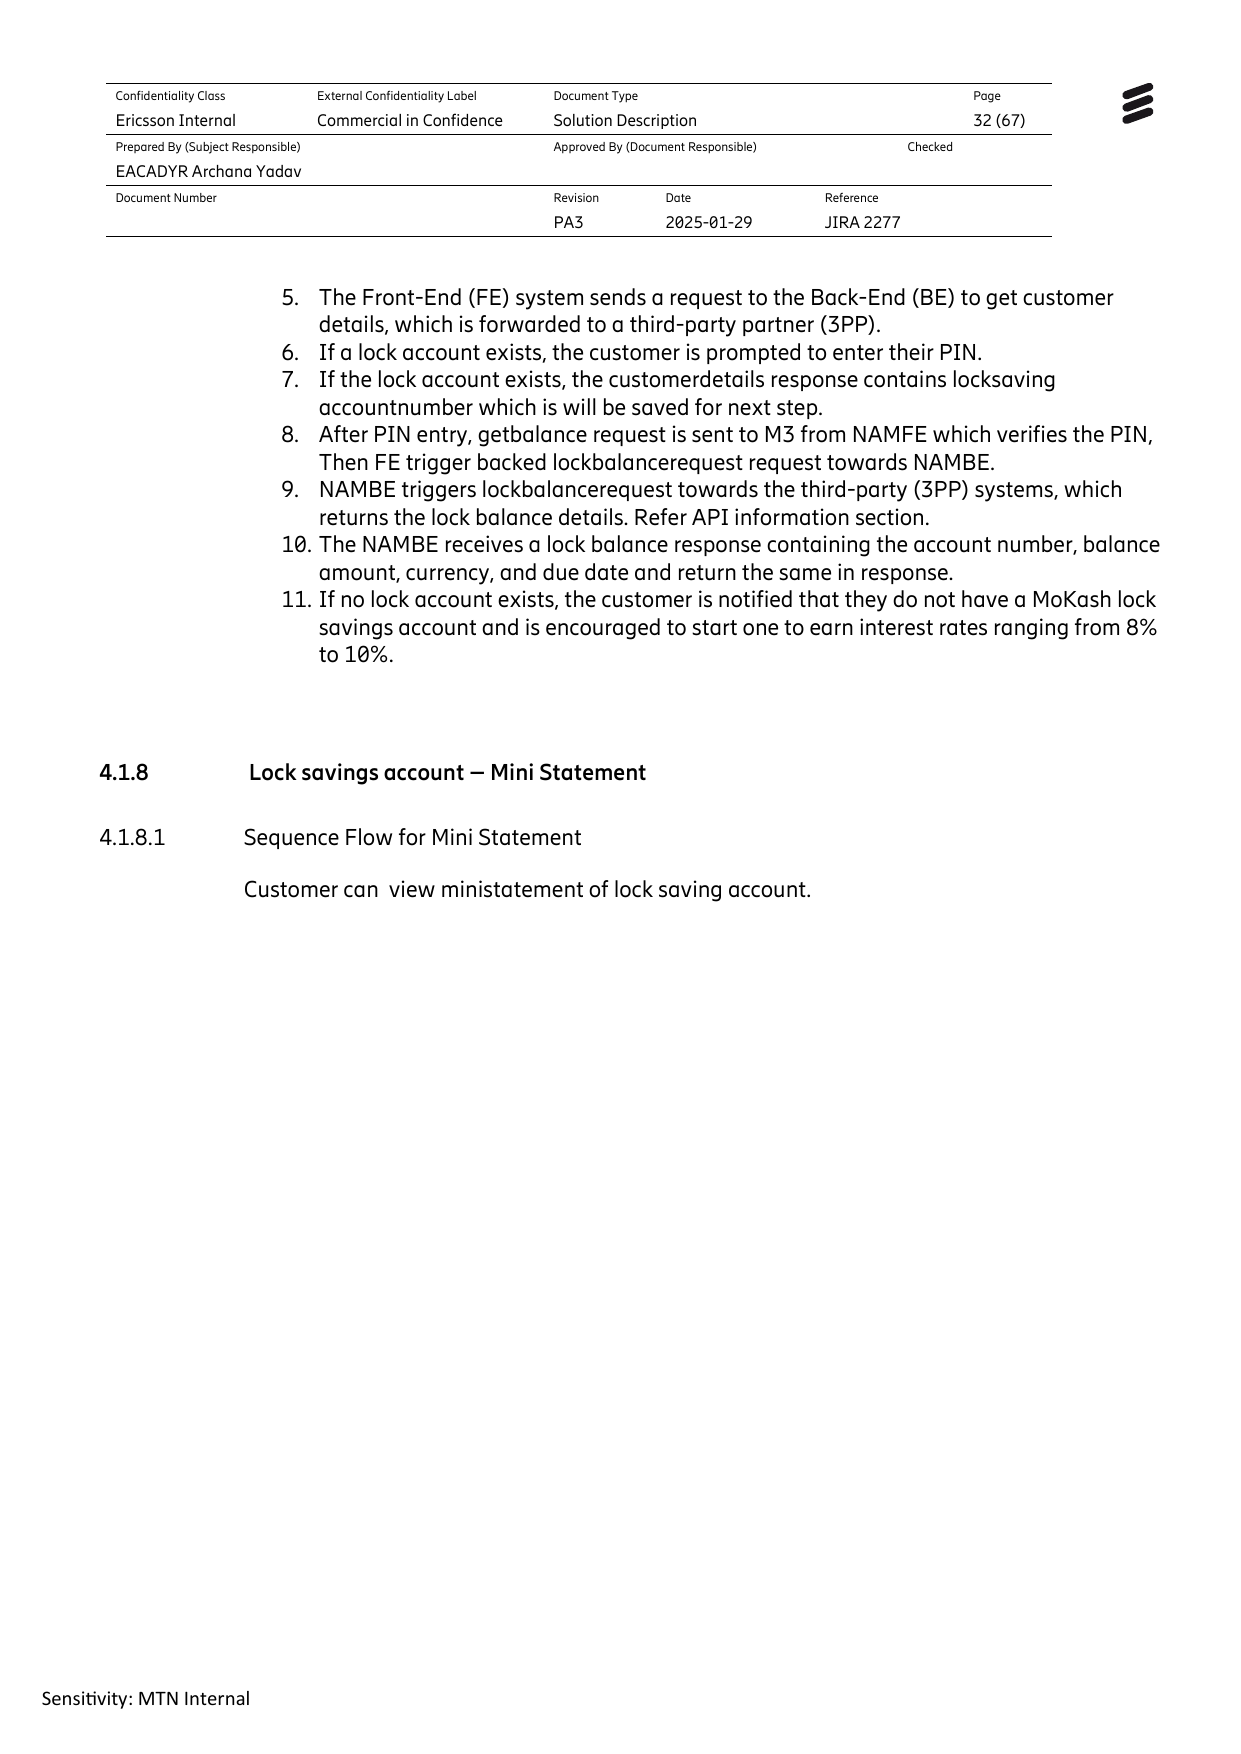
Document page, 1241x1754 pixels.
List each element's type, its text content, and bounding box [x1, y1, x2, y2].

list The Front-End (FE) system sends a request to the Back-End (BE) to get customer details, which is forwarded to a third-party partner (3PP). [281, 283, 1172, 338]
subtitle Sequence Flow for Mini Statement [99, 823, 1172, 851]
list NAMBE triggers lockbalancerequest towards the third-party (3PP) systems, which returns the lock balance details. Refer API information section. [281, 476, 1172, 531]
list After PIN entry, getbalance request is sent to M3 from NAMFE which verifies the PIN, Then FE trigger backed lockbalancerequest request towards NAMBE. [281, 421, 1172, 476]
list If a lock account exists, the customer is prompted to enter their PIN. [281, 338, 1172, 366]
list If the lock account exists, the customerdetails response contains locksaving accountnumber which is will be saved for next step. [281, 366, 1172, 421]
subtitle Lock savings account – Mini Statement [99, 758, 1172, 786]
list If no lock account exists, the customer is notified that they do not have a MoKash lock savings account and is encouraged to start one to earn interest rates ranging from 8% to 10%. [281, 586, 1172, 668]
list The NAMBE receives a lock balance response containing the account number, balance amount, currency, and due date and return the same in response. [281, 531, 1172, 586]
text Customer can view ministatement of lock saving account. [244, 876, 1172, 903]
